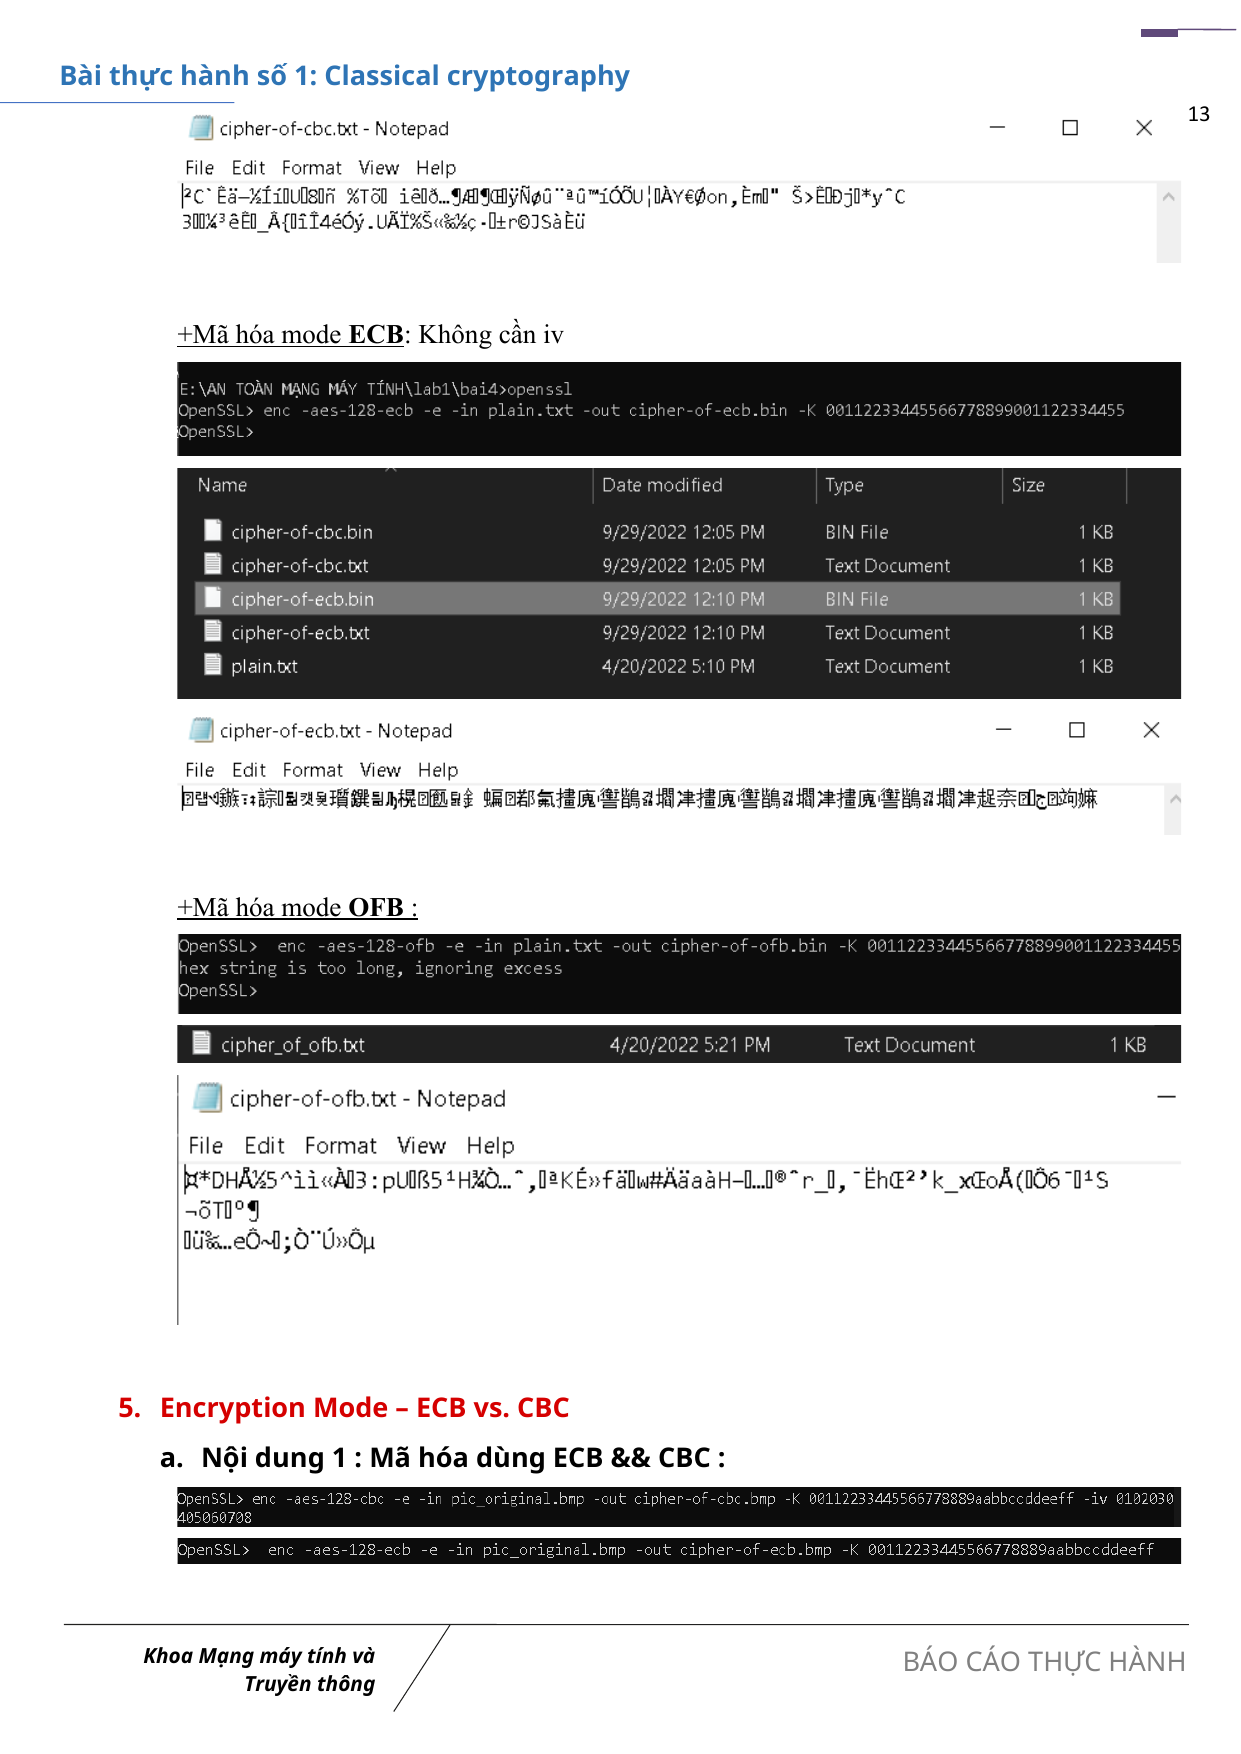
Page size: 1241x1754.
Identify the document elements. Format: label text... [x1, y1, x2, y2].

picture [177, 105, 1182, 263]
picture [177, 711, 1182, 835]
picture [177, 1487, 1182, 1527]
picture [177, 362, 1182, 456]
picture [177, 1025, 1182, 1063]
picture [177, 468, 1182, 699]
text +Mã hóa mode OFB : [118, 891, 1122, 922]
subtitle Nội dung 1 : Mã hóa dùng ECB && CBC : [159, 1438, 1122, 1475]
picture [177, 1538, 1182, 1564]
subtitle Encryption Mode – ECB vs. CBC [118, 1389, 1122, 1426]
picture [177, 1075, 1182, 1325]
text +Mã hóa mode ECB: Không cần iv [118, 318, 1122, 349]
picture [177, 934, 1182, 1014]
